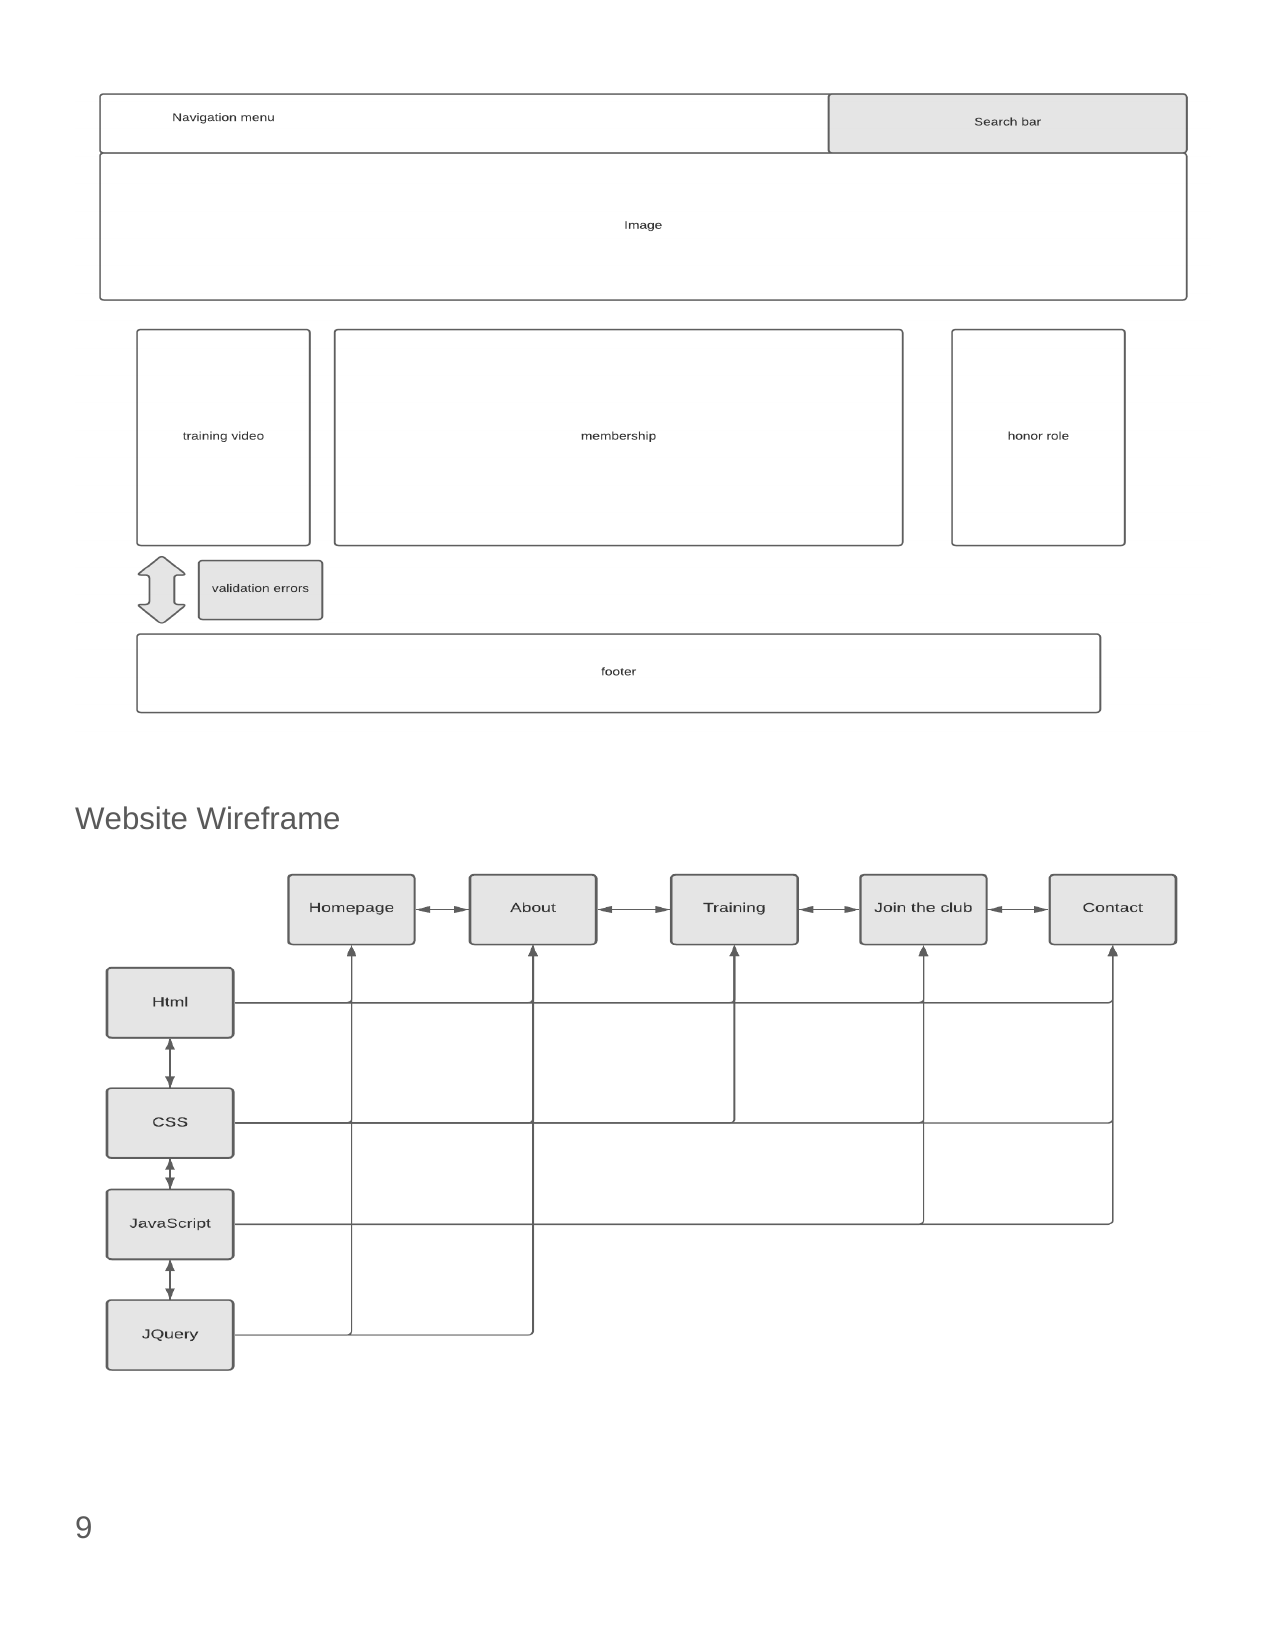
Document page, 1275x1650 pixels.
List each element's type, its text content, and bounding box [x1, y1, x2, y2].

picture [75, 75, 1211, 732]
text Website Wireframe [75, 800, 1200, 836]
picture [75, 851, 1207, 1393]
